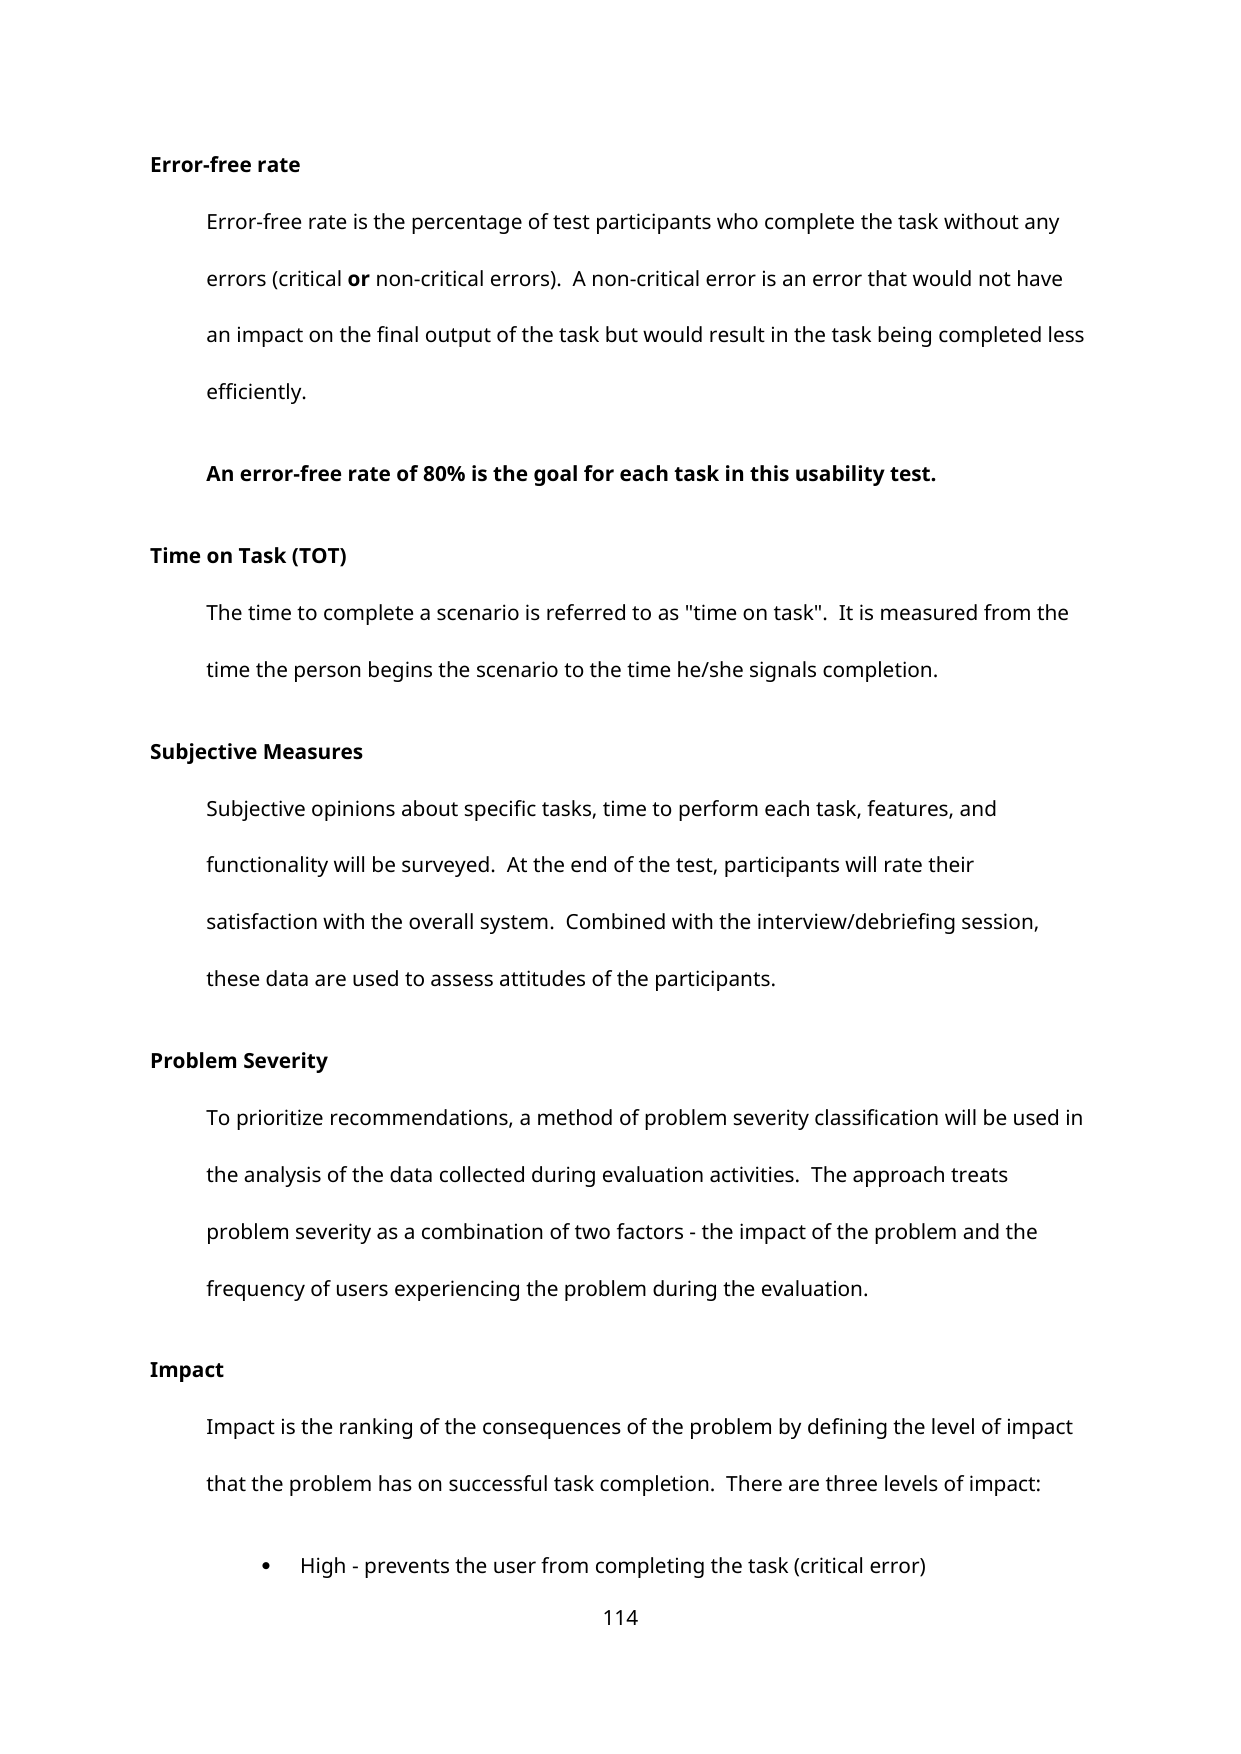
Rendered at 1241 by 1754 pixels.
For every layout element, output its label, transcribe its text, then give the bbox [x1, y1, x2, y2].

text To prioritize recommendations, a method of problem severity classification will be used in the analysis of the data collected during evaluation activities. The approach treats problem severity as a combination of two factors - the impact of the problem and the frequency of users experiencing the problem during the evaluation. [206, 1103, 1090, 1302]
subtitle Time on Task (TOT) [150, 541, 1090, 570]
text Error-free rate is the percentage of test participants who complete the task without any errors (critical or non-critical errors). A non-critical error is an error that would not have an impact on the final output of the task but would result in the task being completed less efficiently. [206, 207, 1090, 406]
subtitle Impact [150, 1356, 1090, 1384]
text An error-free rate of 80% is the goal for each task in this usability test. [206, 459, 1090, 488]
text Impact is the ranking of the consequences of the problem by defining the level of impact that the problem has on successful task completion. There are three levels of impact: [206, 1412, 1090, 1498]
text The time to complete a scenario is referred to as "time on task". It is measured from the time the person begins the scenario to the time he/she signals completion. [206, 598, 1090, 683]
list High - prevents the user from completing the task (critical error) [262, 1551, 1090, 1580]
subtitle Problem Severity [150, 1046, 1090, 1075]
subtitle Subjective Measures [150, 737, 1090, 765]
text Subjective opinions about specific tasks, time to perform each task, features, and functionality will be surveyed. At the end of the test, participants will rate their satisfaction with the overall system. Combined with the interview/debriefing session, these data are used to assess attitudes of the participants. [206, 794, 1090, 993]
subtitle Error-free rate [150, 150, 1090, 178]
